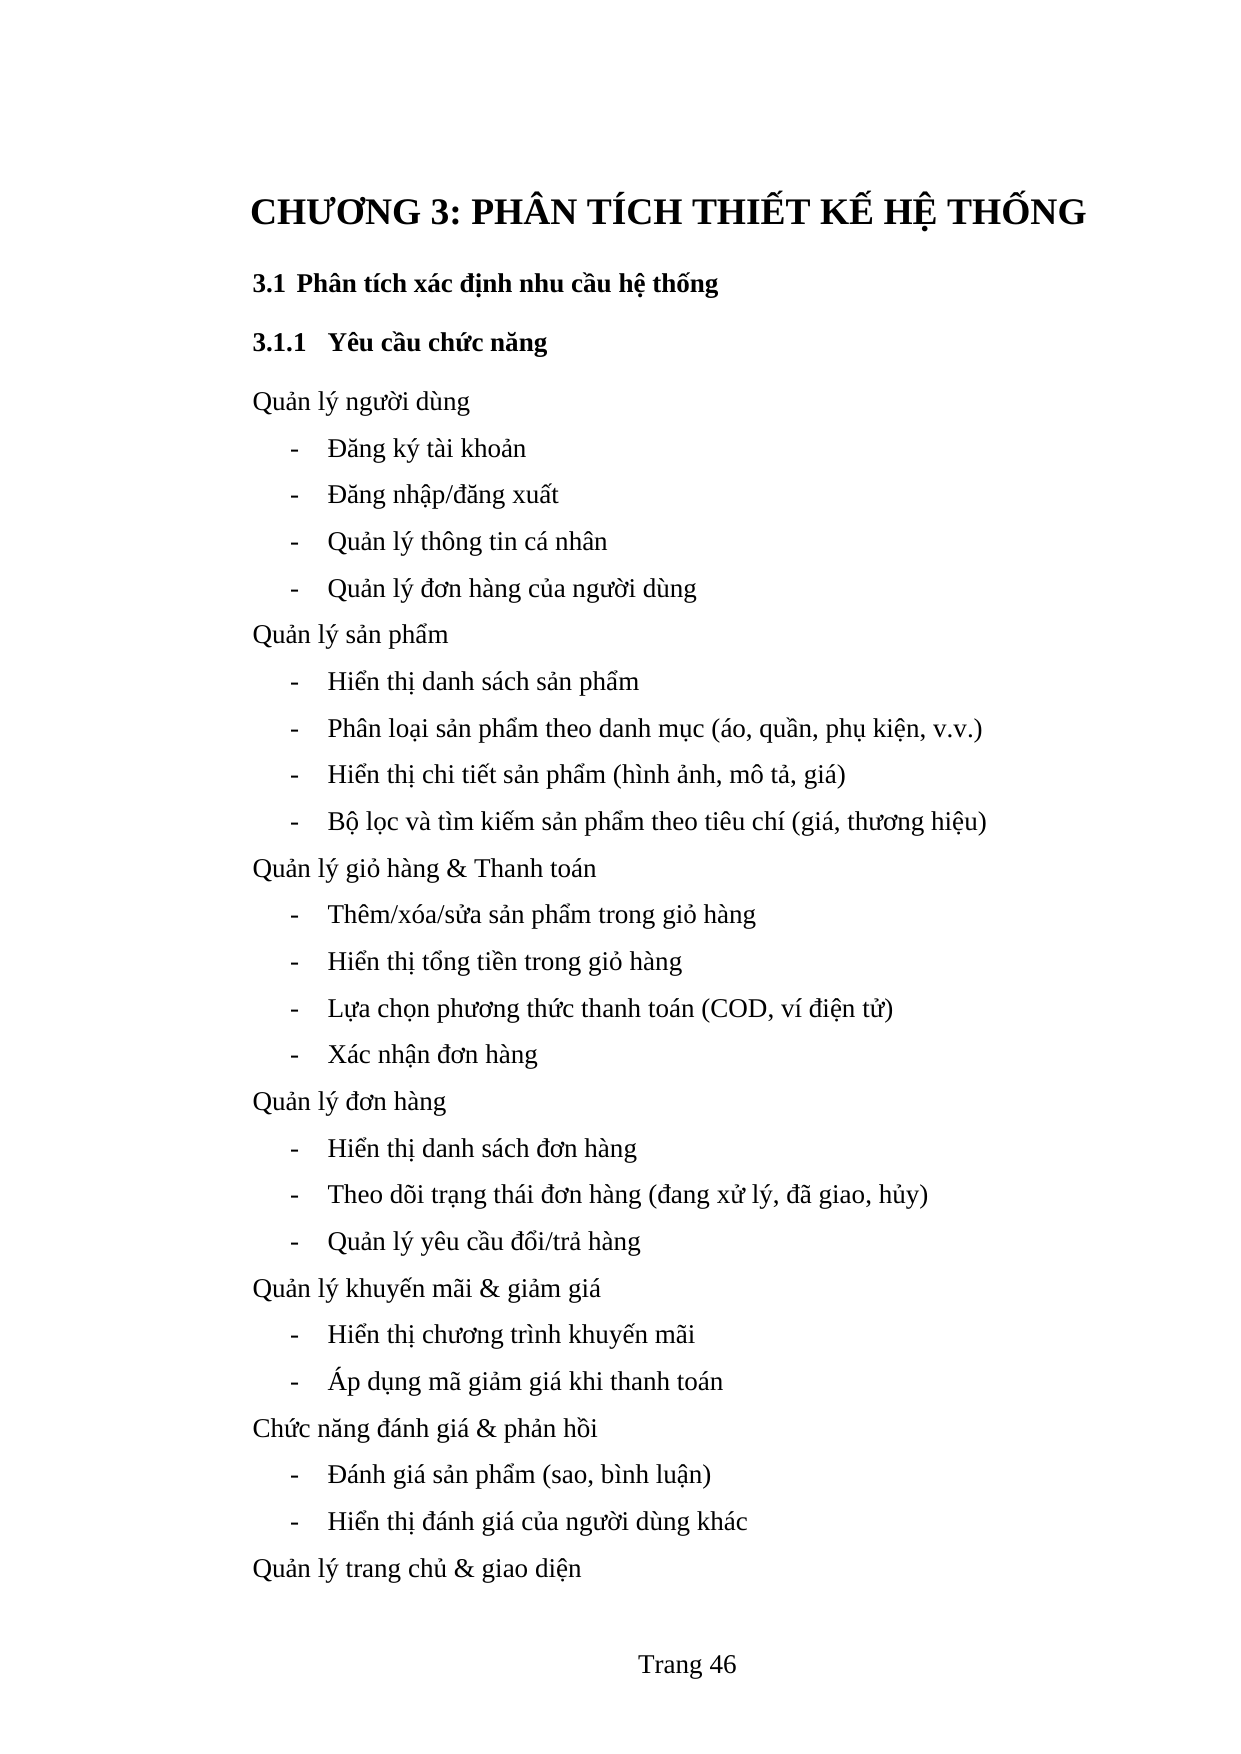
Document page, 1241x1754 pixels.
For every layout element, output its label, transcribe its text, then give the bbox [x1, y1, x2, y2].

list Hiển thị chi tiết sản phẩm (hình ảnh, mô tả, giá) [290, 758, 1122, 790]
list Hiển thị chương trình khuyến mãi [290, 1318, 1122, 1350]
text Quản lý sản phẩm [177, 618, 1122, 650]
list Áp dụng mã giảm giá khi thanh toán [290, 1365, 1122, 1396]
text Quản lý người dùng [177, 385, 1122, 416]
list Hiển thị danh sách đơn hàng [290, 1132, 1122, 1163]
list Đánh giá sản phẩm (sao, bình luận) [290, 1458, 1122, 1490]
list Quản lý thông tin cá nhân [290, 525, 1122, 556]
text Quản lý đơn hàng [177, 1085, 1122, 1116]
list Hiển thị đánh giá của người dùng khác [290, 1505, 1122, 1536]
list Đăng nhập/đăng xuất [290, 478, 1122, 510]
list Theo dõi trạng thái đơn hàng (đang xử lý, đã giao, hủy) [290, 1178, 1122, 1210]
list Bộ lọc và tìm kiếm sản phẩm theo tiêu chí (giá, thương hiệu) [290, 805, 1122, 836]
subtitle Yêu cầu chức năng [252, 326, 1122, 357]
list Hiển thị danh sách sản phẩm [290, 665, 1122, 696]
subtitle CHƯƠNG 3: PHÂN TÍCH THIẾT KẾ HỆ THỐNG [215, 190, 1122, 233]
list Quản lý đơn hàng của người dùng [290, 572, 1122, 603]
list Hiển thị tổng tiền trong giỏ hàng [290, 945, 1122, 976]
list Phân loại sản phẩm theo danh mục (áo, quần, phụ kiện, v.v.) [290, 712, 1122, 743]
list Lựa chọn phương thức thanh toán (COD, ví điện tử) [290, 992, 1122, 1023]
list Quản lý yêu cầu đổi/trả hàng [290, 1225, 1122, 1256]
list Xác nhận đơn hàng [290, 1038, 1122, 1070]
text Quản lý khuyến mãi & giảm giá [177, 1272, 1122, 1303]
text Quản lý giỏ hàng & Thanh toán [177, 852, 1122, 883]
list Thêm/xóa/sửa sản phẩm trong giỏ hàng [290, 898, 1122, 930]
list Đăng ký tài khoản [290, 432, 1122, 463]
text Chức năng đánh giá & phản hồi [177, 1412, 1122, 1443]
text Quản lý trang chủ & giao diện [177, 1552, 1122, 1583]
subtitle Phân tích xác định nhu cầu hệ thống [252, 267, 1122, 298]
